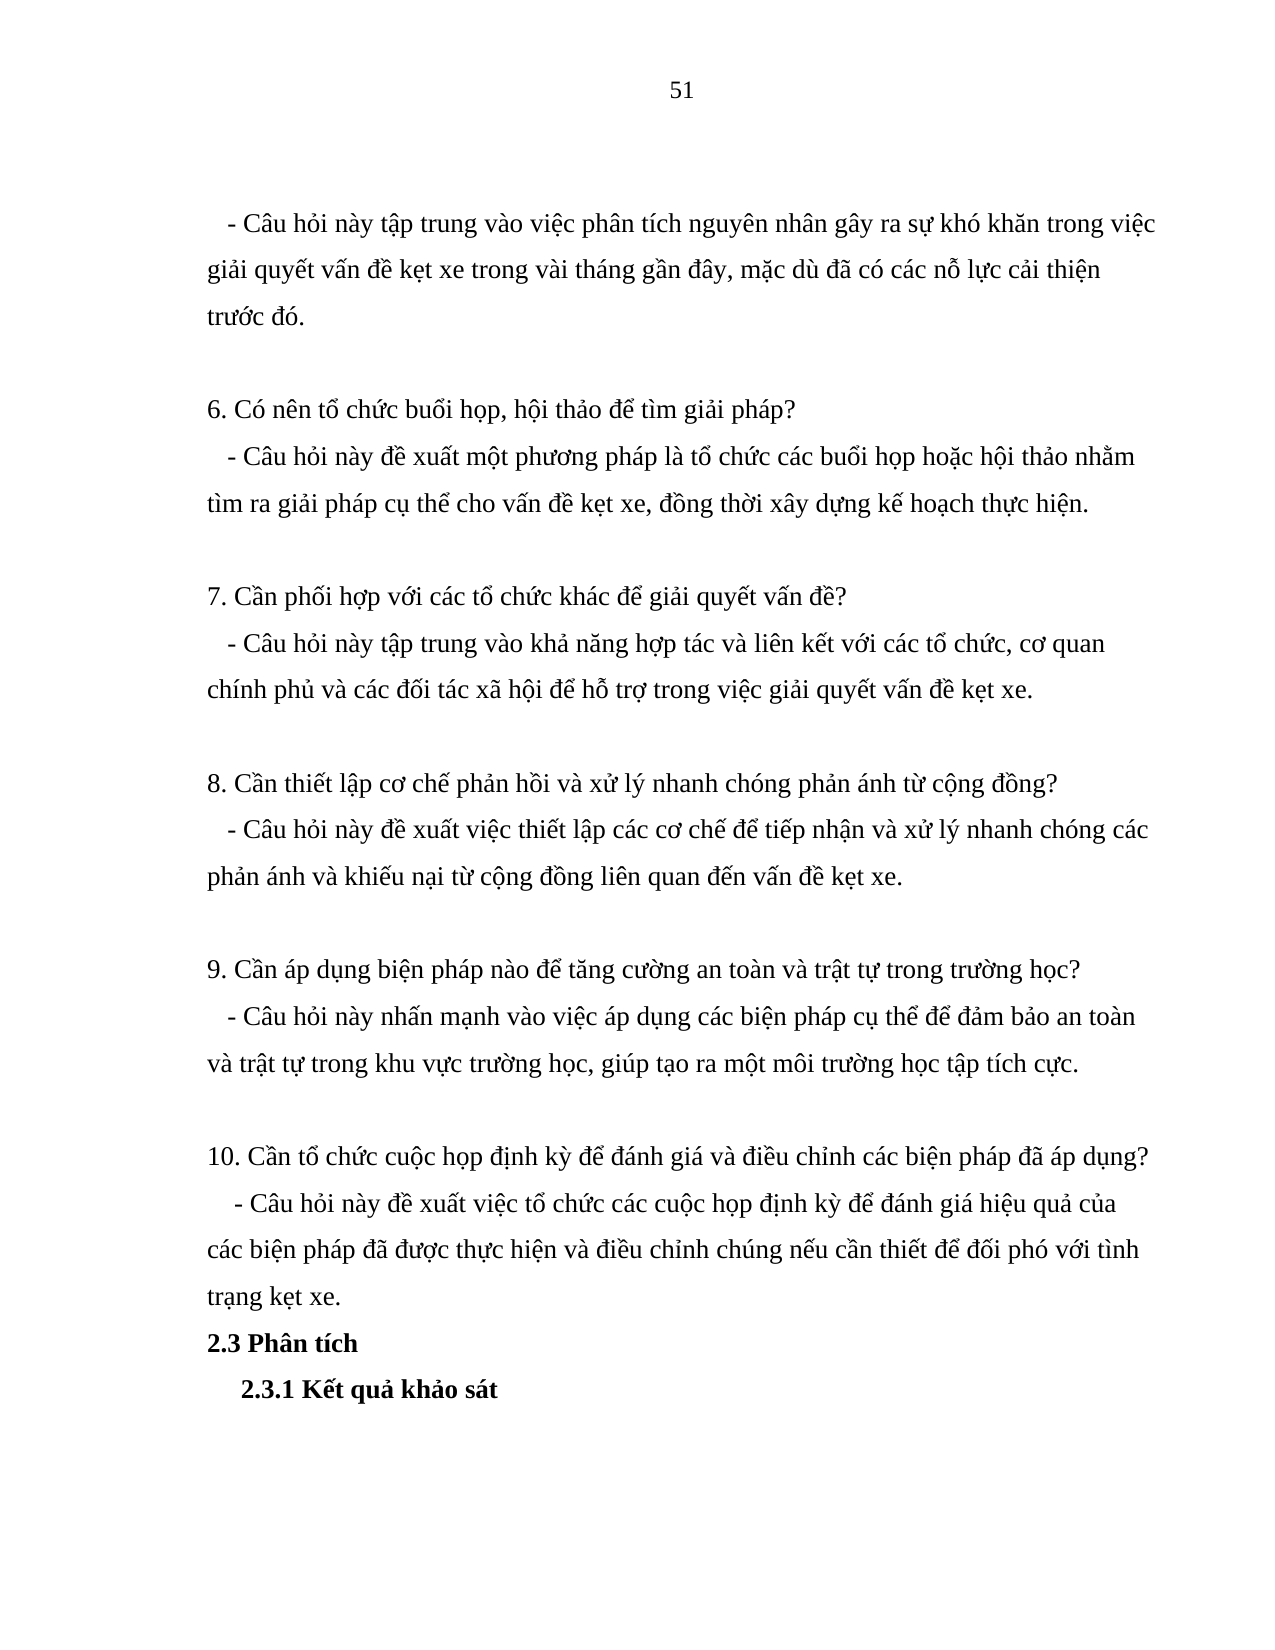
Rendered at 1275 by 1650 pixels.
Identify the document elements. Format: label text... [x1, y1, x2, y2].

text 7. Cần phối hợp với các tổ chức khác để giải quyết vấn đề? [207, 580, 1157, 611]
text 6. Có nên tổ chức buổi họp, hội thảo để tìm giải pháp? [207, 393, 1157, 424]
text - Câu hỏi này tập trung vào việc phân tích nguyên nhân gây ra sự khó khăn trong việc giải quyết vấn đề kẹt xe trong vài tháng gần đây, mặc dù đã có các nỗ lực cải thiện trước đó. [207, 207, 1157, 331]
text - Câu hỏi này đề xuất việc thiết lập các cơ chế để tiếp nhận và xử lý nhanh chóng các phản ánh và khiếu nại từ cộng đồng liên quan đến vấn đề kẹt xe. [207, 813, 1157, 891]
text 9. Cần áp dụng biện pháp nào để tăng cường an toàn và trật tự trong trường học? [207, 953, 1157, 984]
text - Câu hỏi này tập trung vào khả năng hợp tác và liên kết với các tổ chức, cơ quan chính phủ và các đối tác xã hội để hỗ trợ trong việc giải quyết vấn đề kẹt xe. [207, 627, 1157, 704]
text - Câu hỏi này đề xuất một phương pháp là tổ chức các buổi họp hoặc hội thảo nhằm tìm ra giải pháp cụ thể cho vấn đề kẹt xe, đồng thời xây dựng kế hoạch thực hiện. [207, 440, 1157, 518]
text - Câu hỏi này đề xuất việc tổ chức các cuộc họp định kỳ để đánh giá hiệu quả của các biện pháp đã được thực hiện và điều chỉnh chúng nếu cần thiết để đối phó với tình trạng kẹt xe. [207, 1187, 1157, 1311]
text 2.3.1 Kết quả khảo sát [207, 1373, 1157, 1404]
text 10. Cần tổ chức cuộc họp định kỳ để đánh giá và điều chỉnh các biện pháp đã áp dụng? [207, 1140, 1157, 1171]
text - Câu hỏi này nhấn mạnh vào việc áp dụng các biện pháp cụ thể để đảm bảo an toàn và trật tự trong khu vực trường học, giúp tạo ra một môi trường học tập tích cực. [207, 1000, 1157, 1078]
text 8. Cần thiết lập cơ chế phản hồi và xử lý nhanh chóng phản ánh từ cộng đồng? [207, 767, 1157, 798]
text 2.3 Phân tích [207, 1327, 1157, 1358]
